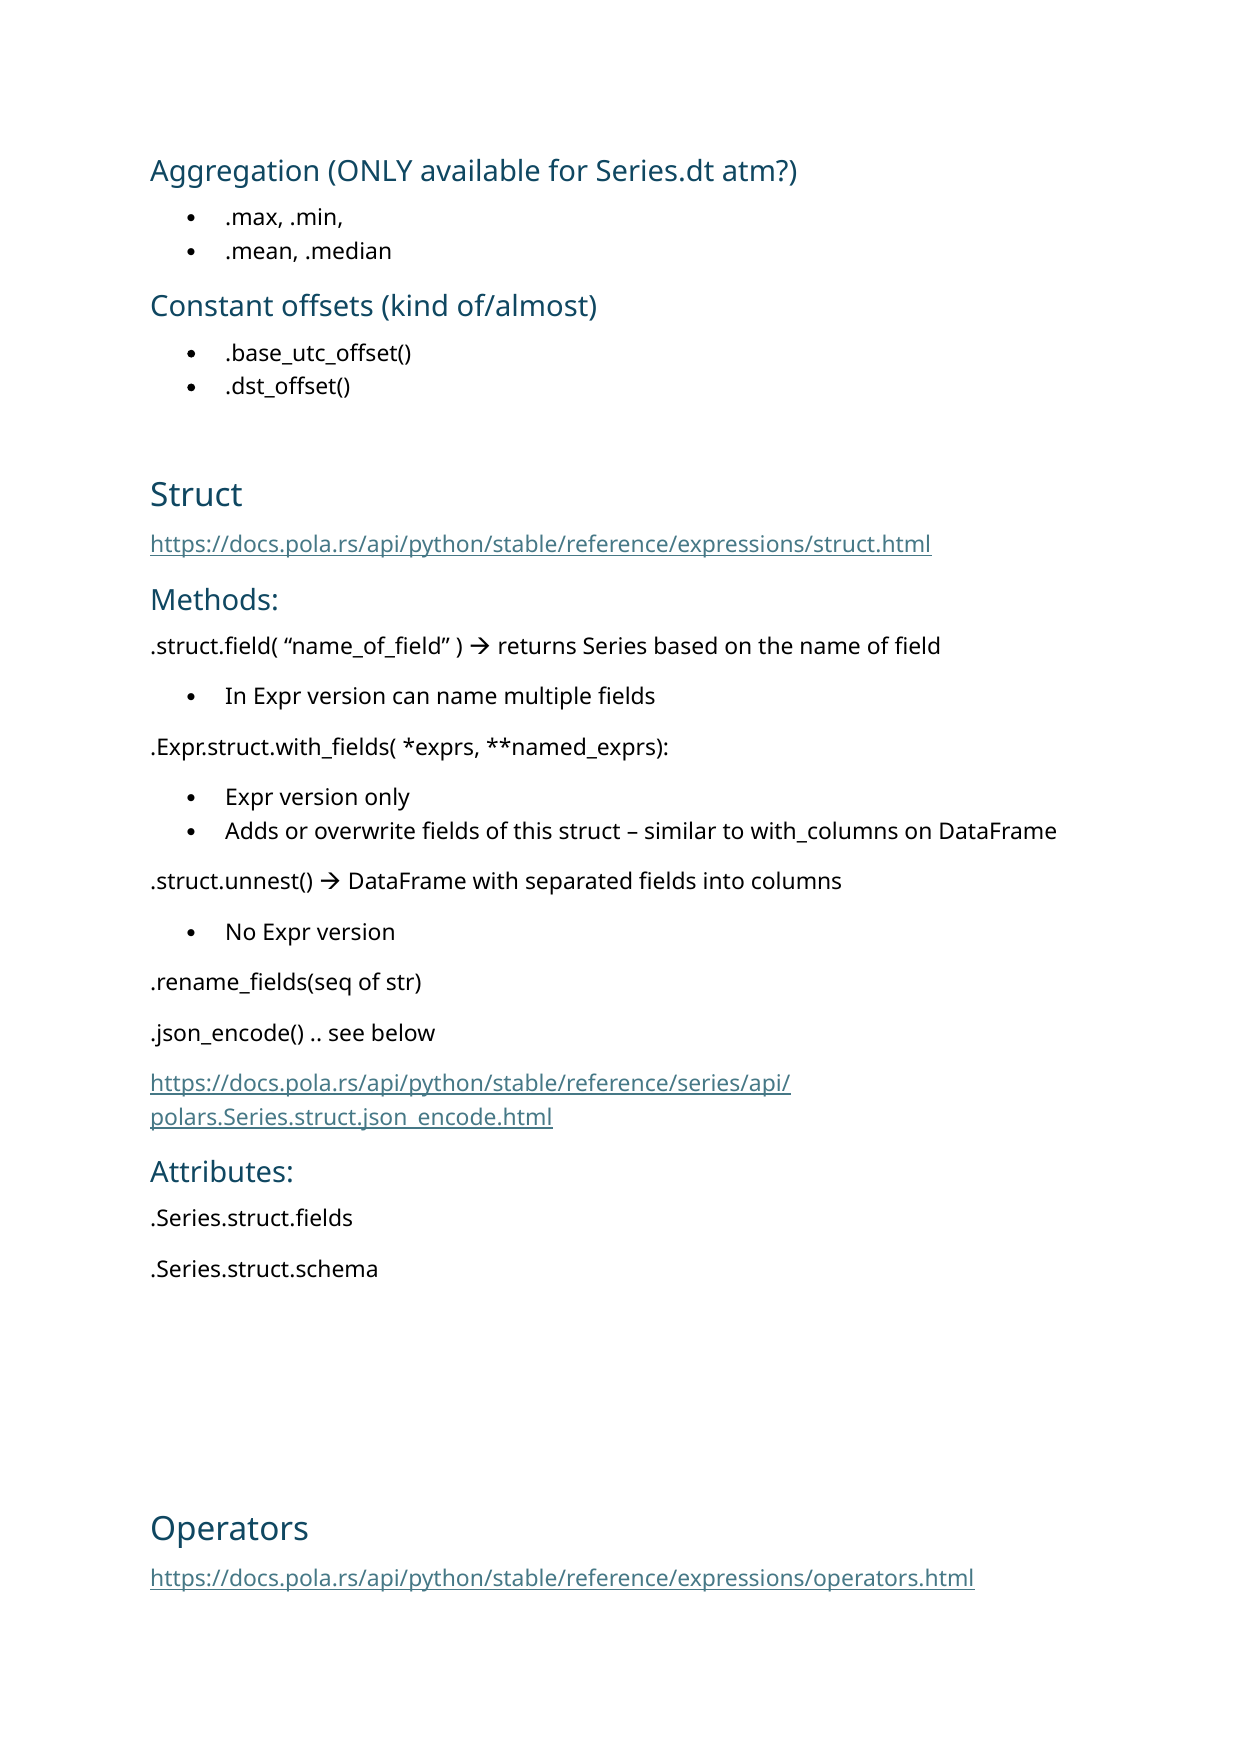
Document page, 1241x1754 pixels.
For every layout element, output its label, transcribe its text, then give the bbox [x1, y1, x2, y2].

text .Expr.struct.with_fields( *exprs, **named_exprs): [150, 731, 1090, 762]
text https://docs.pola.rs/api/python/stable/reference/expressions/struct.html [150, 528, 1090, 559]
text https://docs.pola.rs/api/python/stable/reference/expressions/operators.html [150, 1562, 1090, 1593]
text .Series.struct.schema [150, 1253, 1090, 1284]
list Adds or overwrite fields of this struct – similar to with_columns on DataFrame [187, 815, 1090, 846]
list .max, .min, [187, 201, 1090, 232]
text https://docs.pola.rs/api/python/stable/reference/series/api/polars.Series.struct.json_encode.html [150, 1067, 1090, 1132]
text .rename_fields(seq of str) [150, 966, 1090, 997]
list .mean, .median [187, 235, 1090, 266]
subtitle Attributes: [150, 1151, 1090, 1191]
list .dst_offset() [187, 370, 1090, 401]
subtitle Constant offsets (kind of/almost) [150, 285, 1090, 325]
subtitle Methods: [150, 579, 1090, 618]
text .struct.field( “name_of_field” ) returns Series based on the name of field [150, 630, 1090, 661]
subtitle Struct [150, 471, 1090, 516]
text .Series.struct.fields [150, 1202, 1090, 1233]
text .struct.unnest() DataFrame with separated fields into columns [150, 865, 1090, 897]
subtitle Operators [150, 1505, 1090, 1550]
list Expr version only [187, 781, 1090, 812]
list .base_utc_offset() [187, 336, 1090, 368]
list No Expr version [187, 916, 1090, 947]
list In Expr version can name multiple fields [187, 680, 1090, 712]
text .json_encode() .. see below [150, 1017, 1090, 1048]
subtitle Aggregation (ONLY available for Series.dt atm?) [150, 150, 1090, 190]
